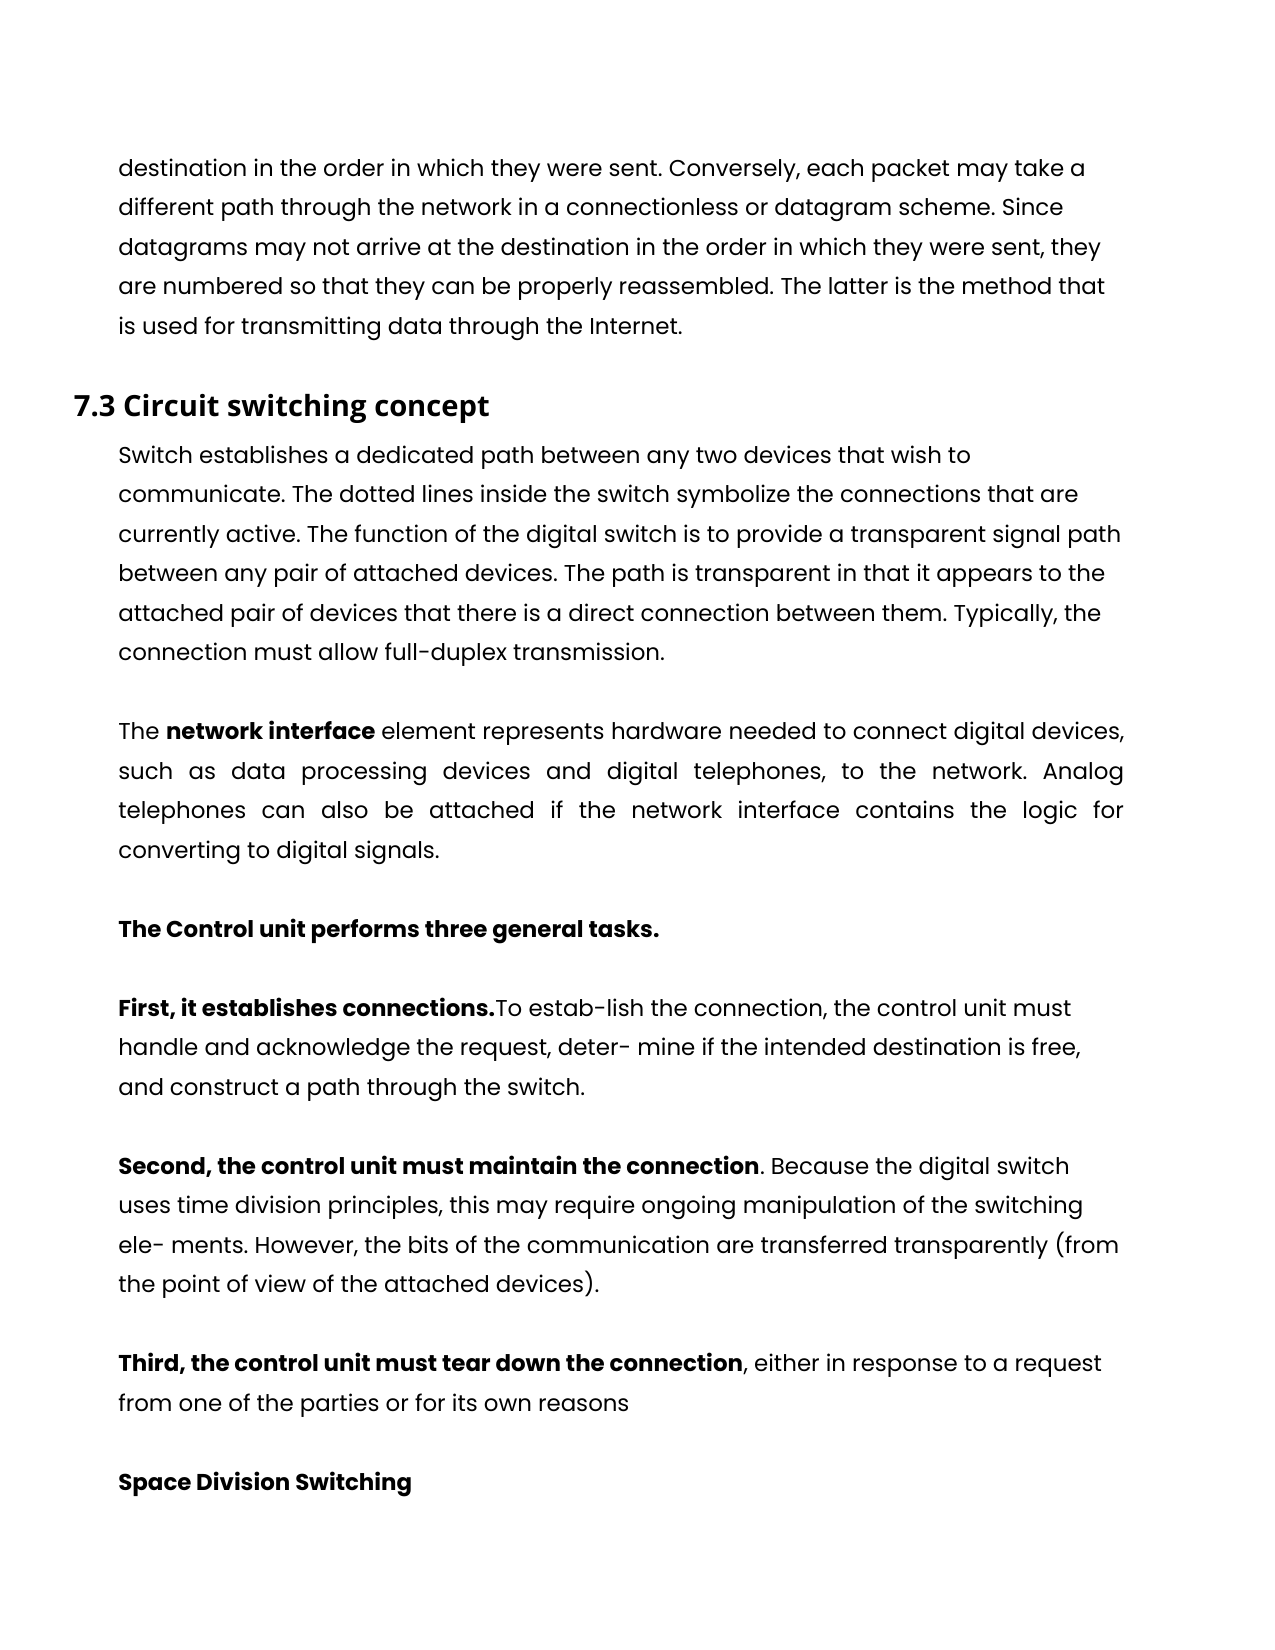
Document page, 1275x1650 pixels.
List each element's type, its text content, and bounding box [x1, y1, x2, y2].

text Second, the control unit must maintain the connection. Because the digital switch uses time division principles, this may require ongoing manipulation of the switching ele- ments. However, the bits of the communication are transferred transparently (from the point of view of the attached devices). [118, 1148, 1125, 1301]
text Switch establishes a dedicated path between any two devices that wish to communicate. The dotted lines inside the switch symbolize the connections that are currently active. The function of the digital switch is to provide a transparent signal path between any pair of attached devices. The path is transparent in that it appears to the attached pair of devices that there is a direct connection between them. Typically, the connection must allow full-duplex transmission. [118, 437, 1125, 669]
text The Control unit performs three general tasks. [118, 911, 1125, 945]
text First, it establishes connections.To estab-lish the connection, the control unit must handle and acknowledge the request, deter- mine if the intended destination is free, and construct a path through the switch. [118, 990, 1125, 1103]
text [118, 150, 1125, 342]
text The network interface element represents hardware needed to connect digital devices, such as data processing devices and digital telephones, to the network. Analog telephones can also be attached if the network interface contains the logic for converting to digital signals. [118, 713, 1125, 866]
text Third, the control unit must tear down the connection, either in response to a request from one of the parties or for its own reasons [118, 1345, 1125, 1419]
text Space Division Switching [118, 1463, 1125, 1498]
subtitle 7.3 Circuit switching concept [74, 385, 1125, 424]
